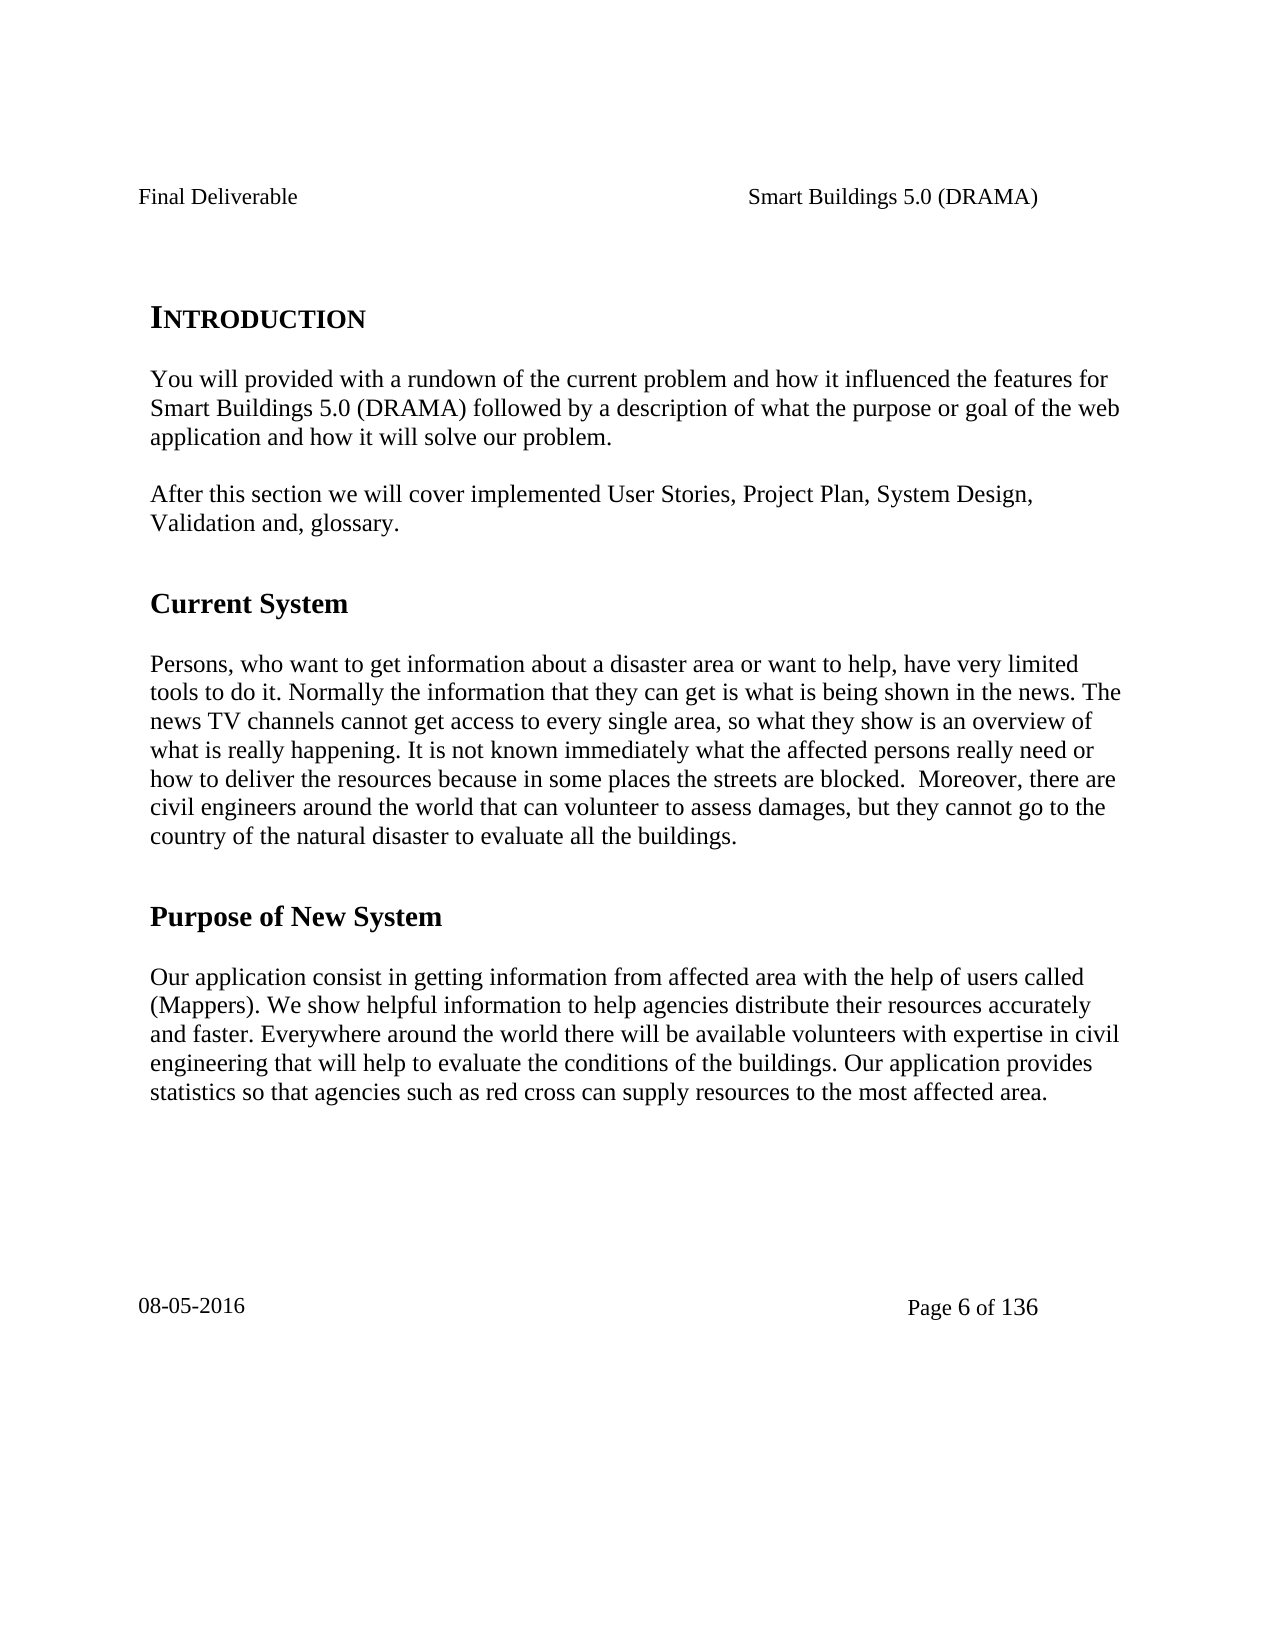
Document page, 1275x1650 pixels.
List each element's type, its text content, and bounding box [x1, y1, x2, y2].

subtitle Purpose of New System [150, 899, 1125, 933]
text Persons, who want to get information about a disaster area or want to help, have very limited tools to do it. Normally the information that they can get is what is being shown in the news. The news TV channels cannot get access to every single area, so what they show is an overview of what is really happening. It is not known immediately what the affected persons really need or how to deliver the resources because in some places the streets are blocked. Moreover, there are civil engineers around the world that can volunteer to assess damages, but they cannot go to the country of the natural disaster to evaluate all the buildings. [150, 649, 1125, 850]
text You will provided with a rundown of the current problem and how it influenced the features for Smart Buildings 5.0 (DRAMA) followed by a description of what the purpose or goal of the web application and how it will solve our problem. [150, 364, 1125, 451]
subtitle Current System [150, 586, 1125, 620]
text After this section we will cover implemented User Stories, Project Plan, System Design, Validation and, glossary. [150, 479, 1125, 537]
subtitle Introduction [150, 297, 1125, 336]
text Our application consist in getting information from affected area with the help of users called (Mappers). We show helpful information to help agencies distribute their resources accurately and faster. Everywhere around the world there will be available volunteers with expertise in civil engineering that will help to evaluate the conditions of the buildings. Our application provides statistics so that agencies such as red cross can supply resources to the most affected area. [150, 962, 1125, 1106]
